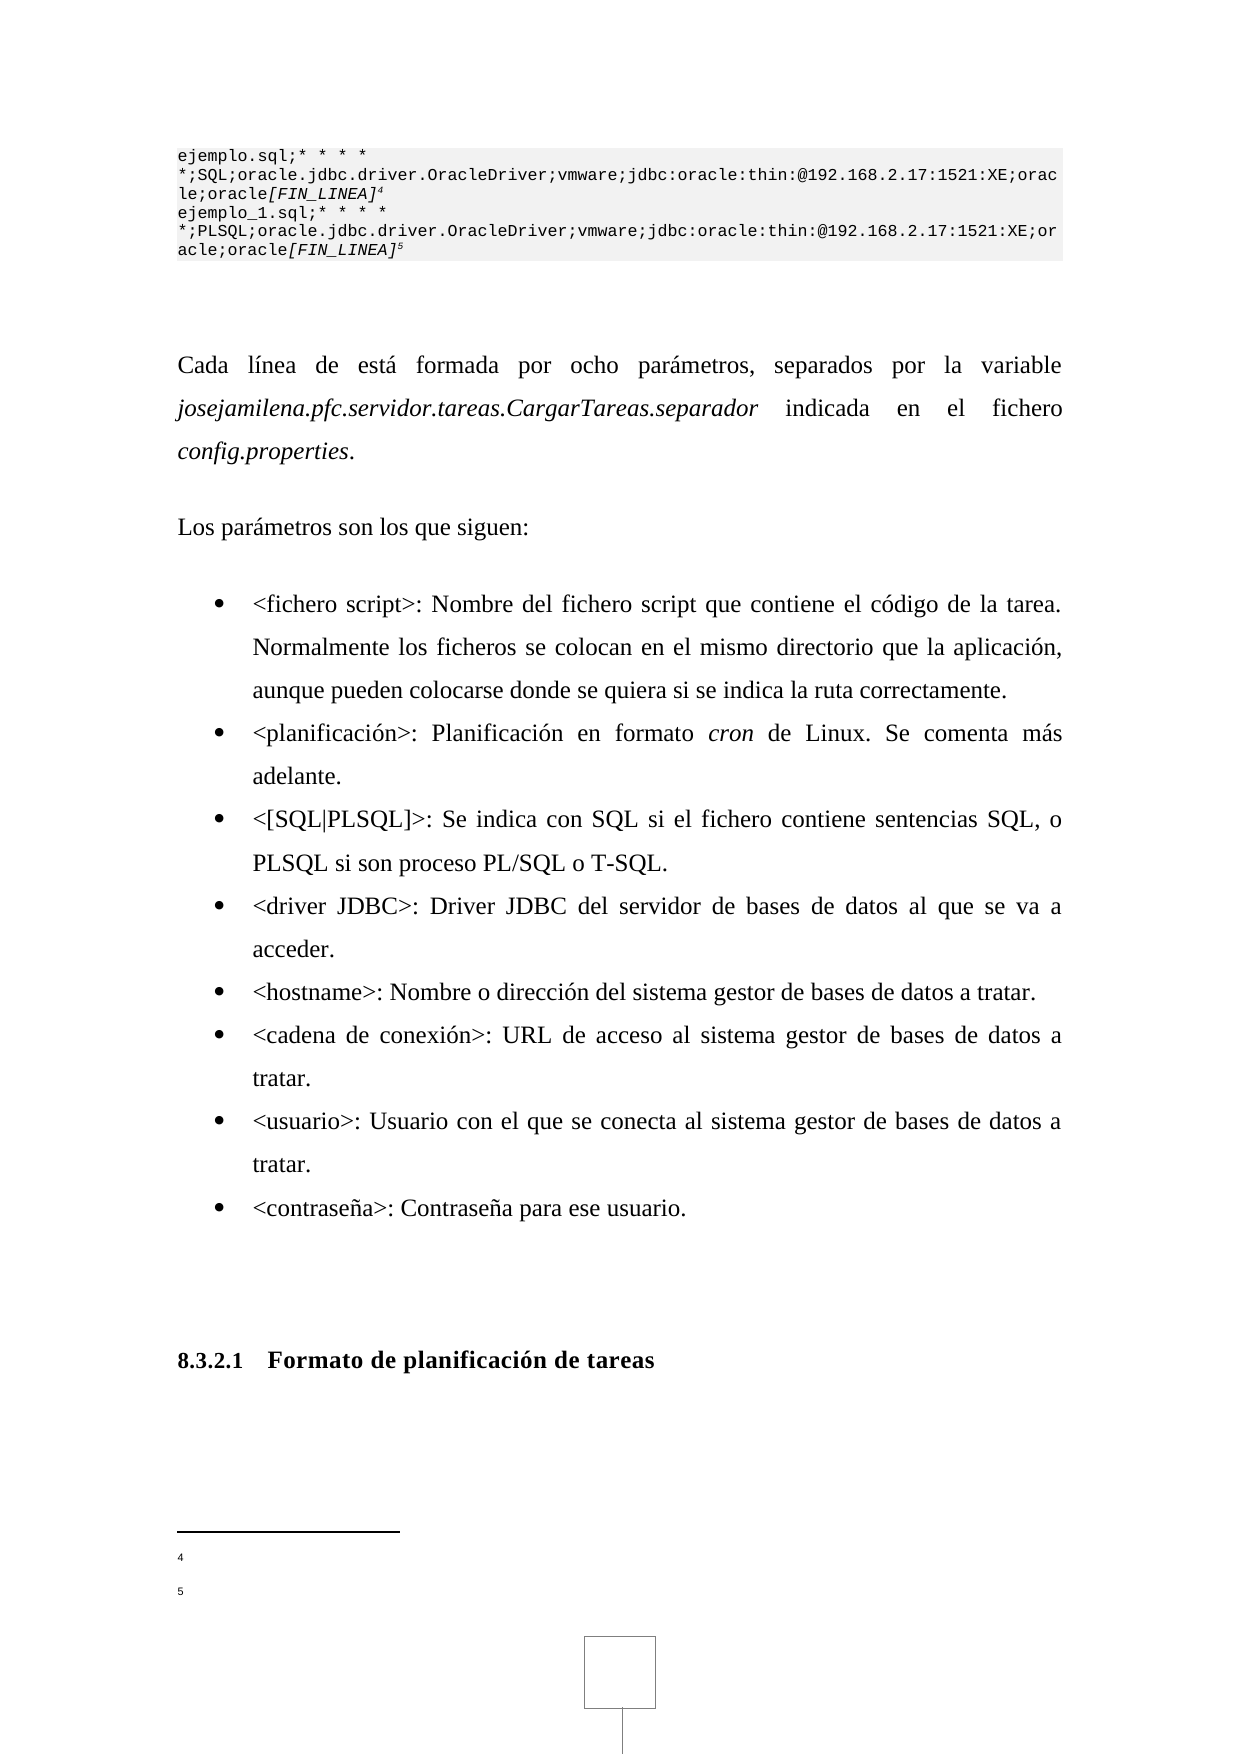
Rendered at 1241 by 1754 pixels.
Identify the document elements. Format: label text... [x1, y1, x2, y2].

list <contraseña>: Contraseña para ese usuario. [215, 1193, 1063, 1221]
list <usuario>: Usuario con el que se conecta al sistema gestor de bases de datos a tratar. [215, 1106, 1063, 1178]
list <driver JDBC>: Driver JDBC del servidor de bases de datos al que se va a acceder. [215, 891, 1063, 963]
text ejemplo.sql;* * * * *;SQL;oracle.jdbc.driver.OracleDriver;vmware;jdbc:oracle:thin:@192.168.2.17:1521:XE;oracle;oracle[FIN_LINEA] [177, 148, 1063, 204]
subtitle Formato de planificación de tareas [177, 1346, 1063, 1374]
text ejemplo_1.sql;* * * * *;PLSQL;oracle.jdbc.driver.OracleDriver;vmware;jdbc:oracle:thin:@192.168.2.17:1521:XE;oracle;oracle[FIN_LINEA] [177, 204, 1063, 261]
list <fichero script>: Nombre del fichero script que contiene el código de la tarea. Normalmente los ficheros se colocan en el mismo directorio que la aplicación, aunque pueden colocarse donde se quiera si se indica la ruta correctamente. [215, 589, 1063, 704]
text Los parámetros son los que siguen: [177, 512, 1063, 541]
list <hostname>: Nombre o dirección del sistema gestor de bases de datos a tratar. [215, 977, 1063, 1006]
list <cadena de conexión>: URL de acceso al sistema gestor de bases de datos a tratar. [215, 1020, 1063, 1092]
list <[SQL|PLSQL]>: Se indica con SQL si el fichero contiene sentencias SQL, o PLSQL si son proceso PL/SQL o T-SQL. [215, 804, 1063, 876]
text Cada línea de está formada por ocho parámetros, separados por la variable josejamilena.pfc.servidor.tareas.CargarTareas.separador indicada en el fichero config.properties. [177, 350, 1063, 465]
list <planificación>: Planificación en formato cron de Linux. Se comenta más adelante. [215, 718, 1063, 790]
